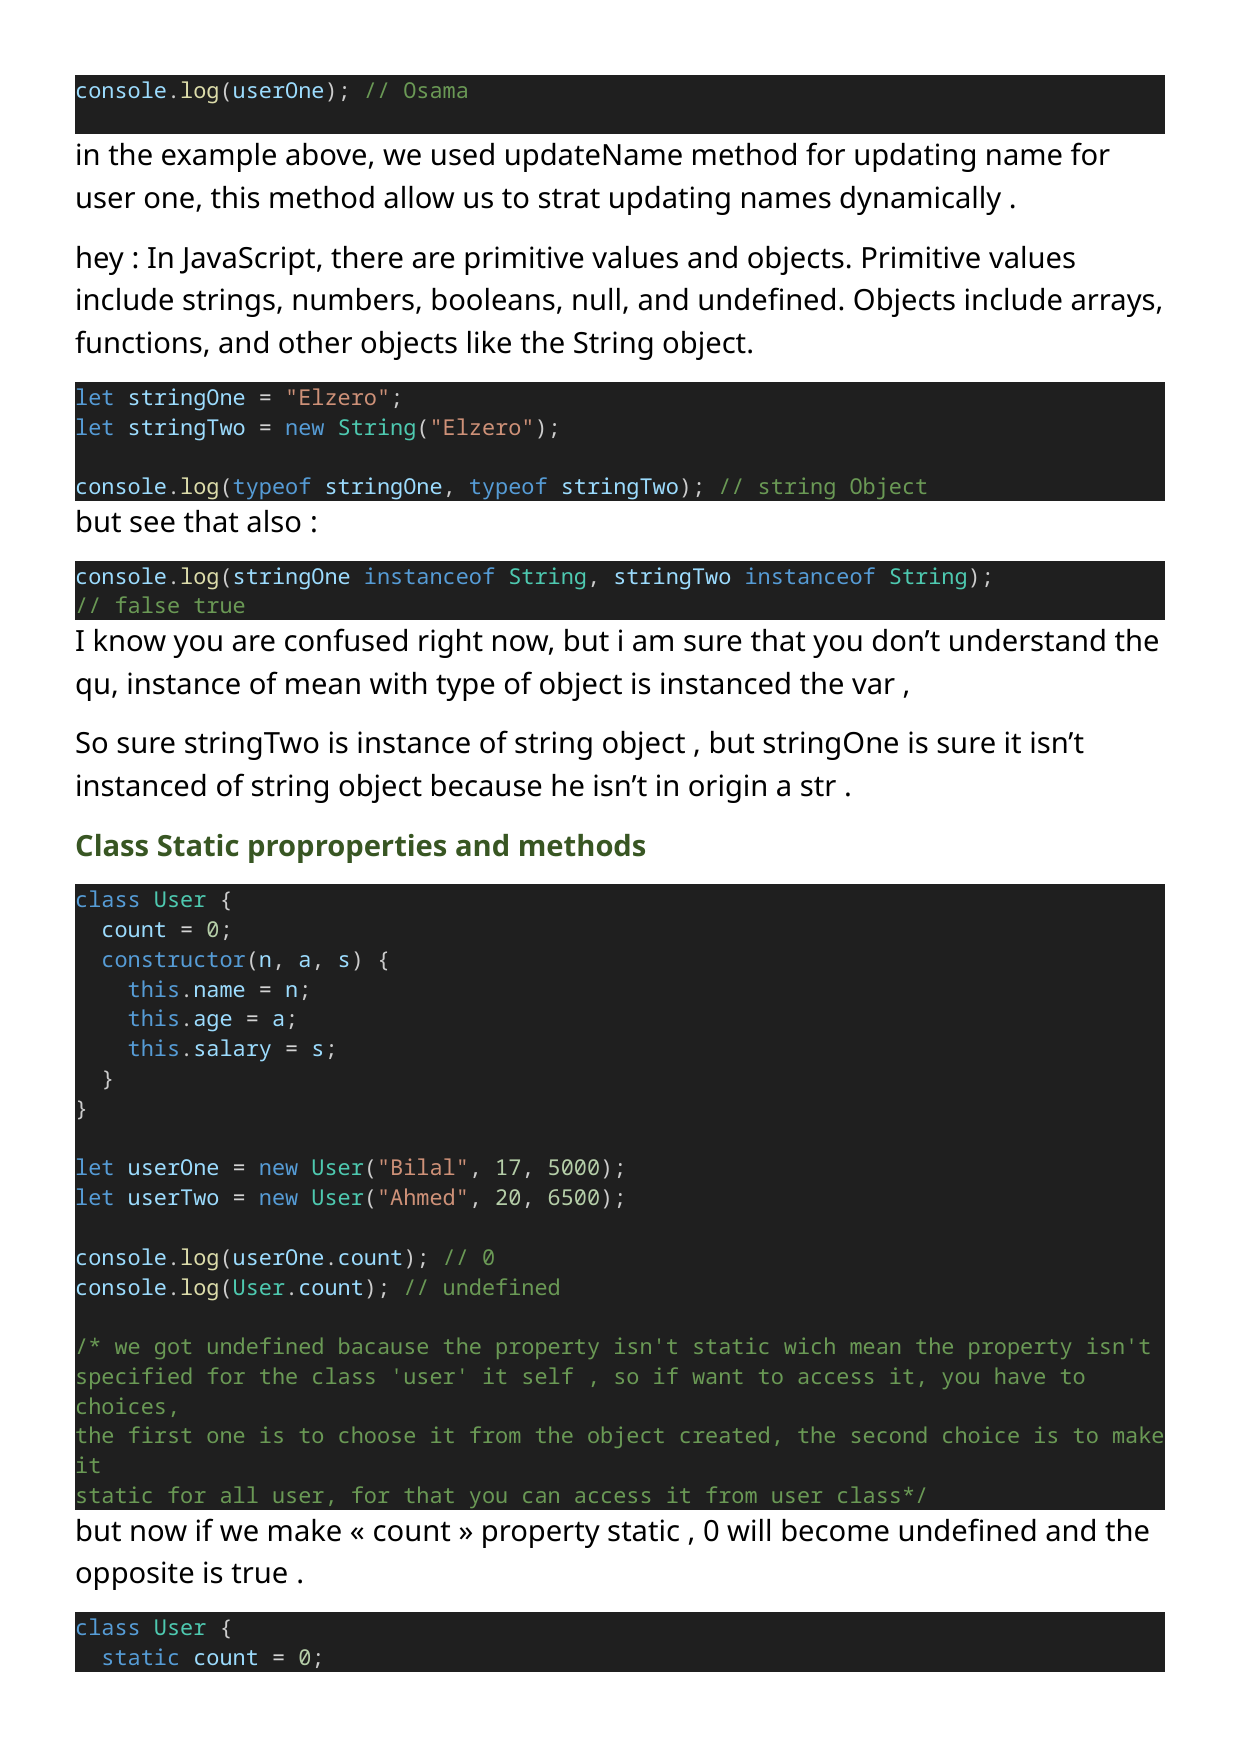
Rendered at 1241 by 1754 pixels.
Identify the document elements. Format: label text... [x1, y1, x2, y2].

text specified for the class 'user' it self , so if want to access it, you have to choices, [75, 1361, 1165, 1421]
text static for all user, for that you can access it from user class*/ [75, 1480, 1165, 1510]
text the first one is to choose it from the object created, the second choice is to make it [75, 1421, 1165, 1480]
text console.log(userOne.count); // 0 [75, 1242, 1165, 1272]
text count = 0; [75, 914, 1165, 944]
text but see that also : [75, 501, 1165, 541]
text let userOne = new User("Bilal", 17, 5000); [75, 1152, 1165, 1182]
text class User { [75, 884, 1165, 914]
text static count = 0; [75, 1642, 1165, 1672]
text hey : In JavaScript, there are primitive values and objects. Primitive values include strings, numbers, booleans, null, and undefined. Objects include arrays, functions, and other objects like the String object. [75, 237, 1165, 362]
text Class Static proproperties and methods [75, 825, 1165, 864]
text constructor(n, a, s) { [75, 944, 1165, 974]
text class User { [75, 1612, 1165, 1642]
text /* we got undefined bacause the property isn't static wich mean the property isn't [75, 1331, 1165, 1361]
text } [75, 1063, 1165, 1093]
text console.log(User.count); // undefined [75, 1272, 1165, 1301]
text So sure stringTwo is instance of string object , but stringOne is sure it isn’t instanced of string object because he isn’t in origin a str . [75, 722, 1165, 805]
text this.age = a; [75, 1003, 1165, 1033]
text let userTwo = new User("Ahmed", 20, 6500); [75, 1182, 1165, 1212]
text console.log(typeof stringOne, typeof stringTwo); // string Object [75, 471, 1165, 501]
text in the example above, we used updateName method for updating name for user one, this method allow us to strat updating names dynamically . [75, 134, 1165, 217]
text // false true [75, 590, 1165, 620]
text let stringTwo = new String("Elzero"); [75, 412, 1165, 442]
text I know you are confused right now, but i am sure that you don’t understand the qu, instance of mean with type of object is instanced the var , [75, 620, 1165, 703]
text this.salary = s; [75, 1033, 1165, 1063]
text } [75, 1093, 1165, 1123]
text console.log(stringOne instanceof String, stringTwo instanceof String); [75, 561, 1165, 590]
text this.name = n; [75, 974, 1165, 1003]
text let stringOne = "Elzero"; [75, 382, 1165, 412]
text console.log(userOne); // Osama [75, 75, 1165, 105]
text but now if we make « count » property static , 0 will become undefined and the opposite is true . [75, 1510, 1165, 1592]
